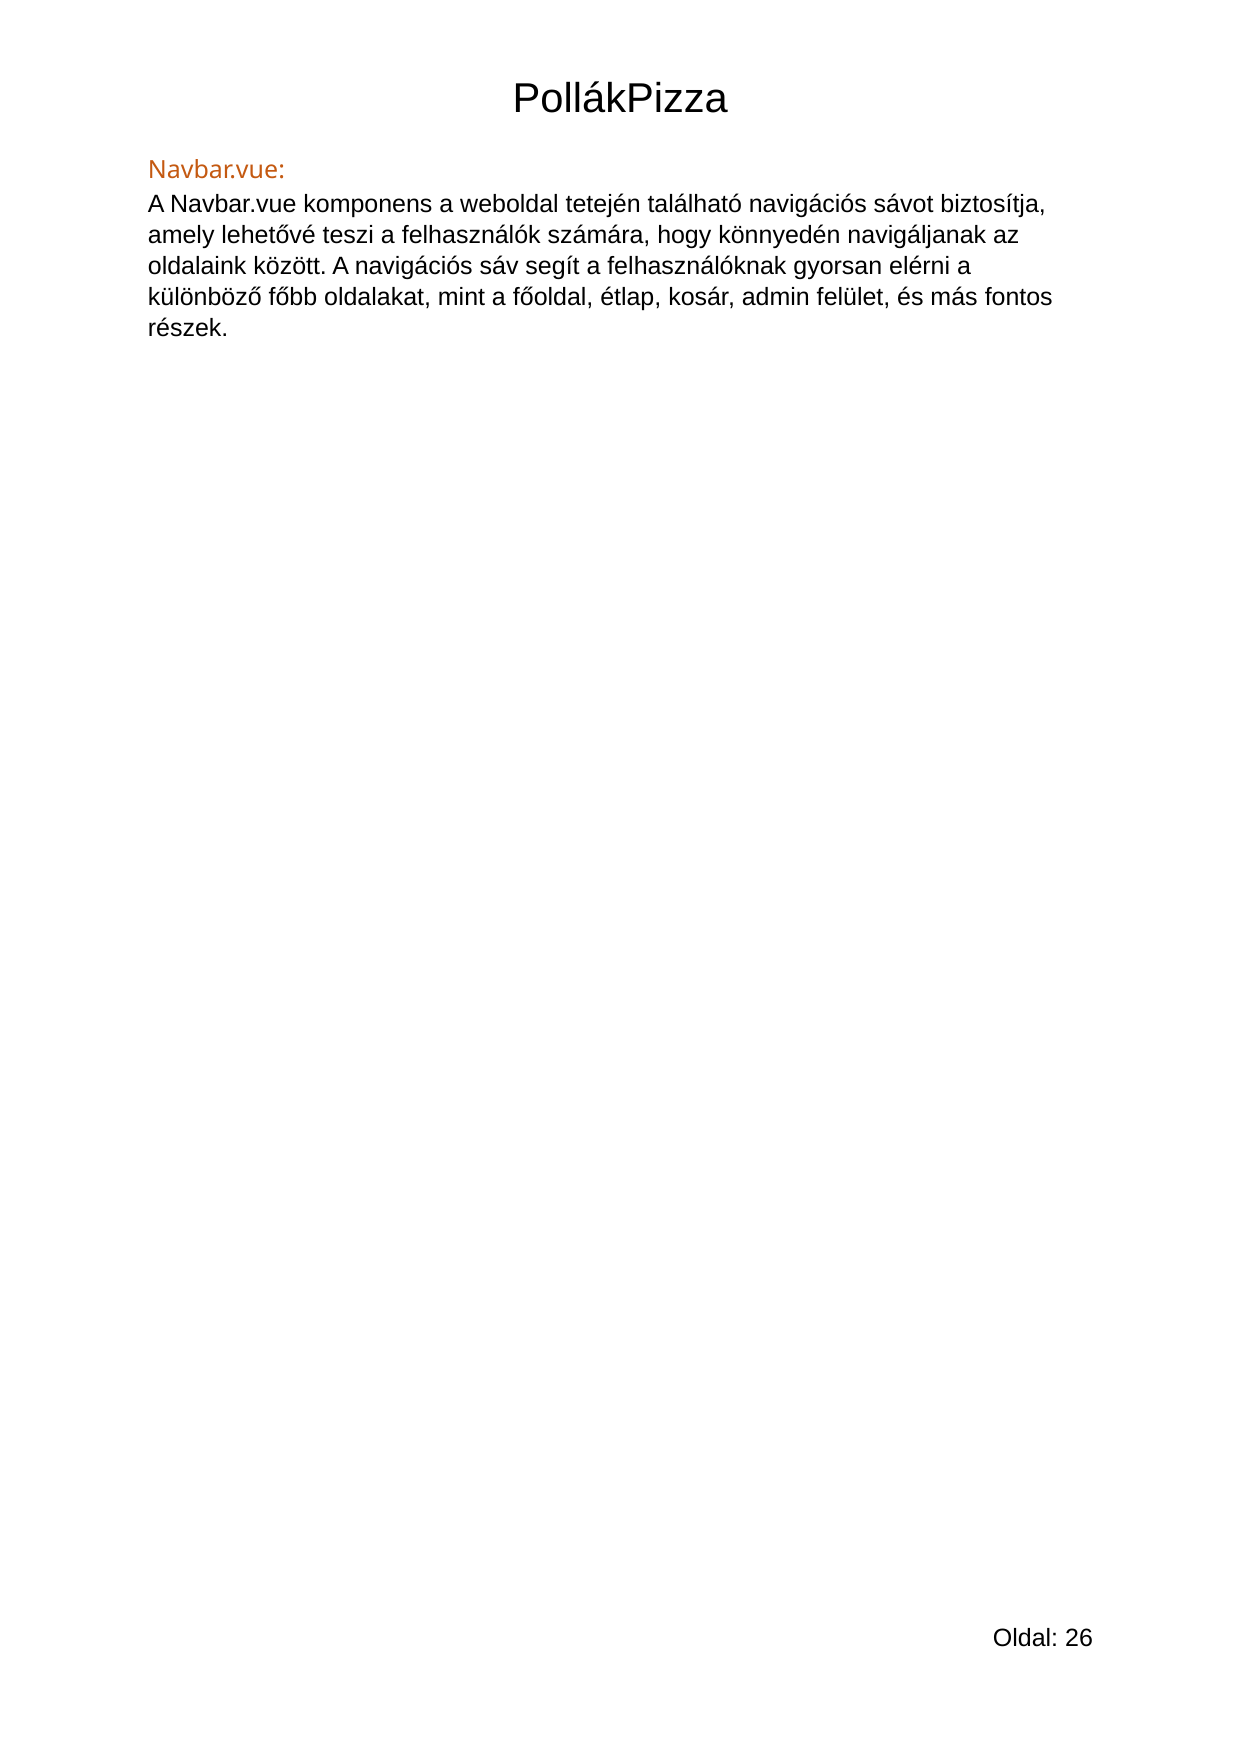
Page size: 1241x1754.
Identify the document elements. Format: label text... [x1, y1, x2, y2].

subtitle Navbar.vue: [148, 152, 1093, 186]
text A Navbar.vue komponens a weboldal tetején található navigációs sávot biztosítja, amely lehetővé teszi a felhasználók számára, hogy könnyedén navigáljanak az oldalaink között. A navigációs sáv segít a felhasználóknak gyorsan elérni a különböző főbb oldalakat, mint a főoldal, étlap, kosár, admin felület, és más fontos részek. [148, 188, 1093, 341]
